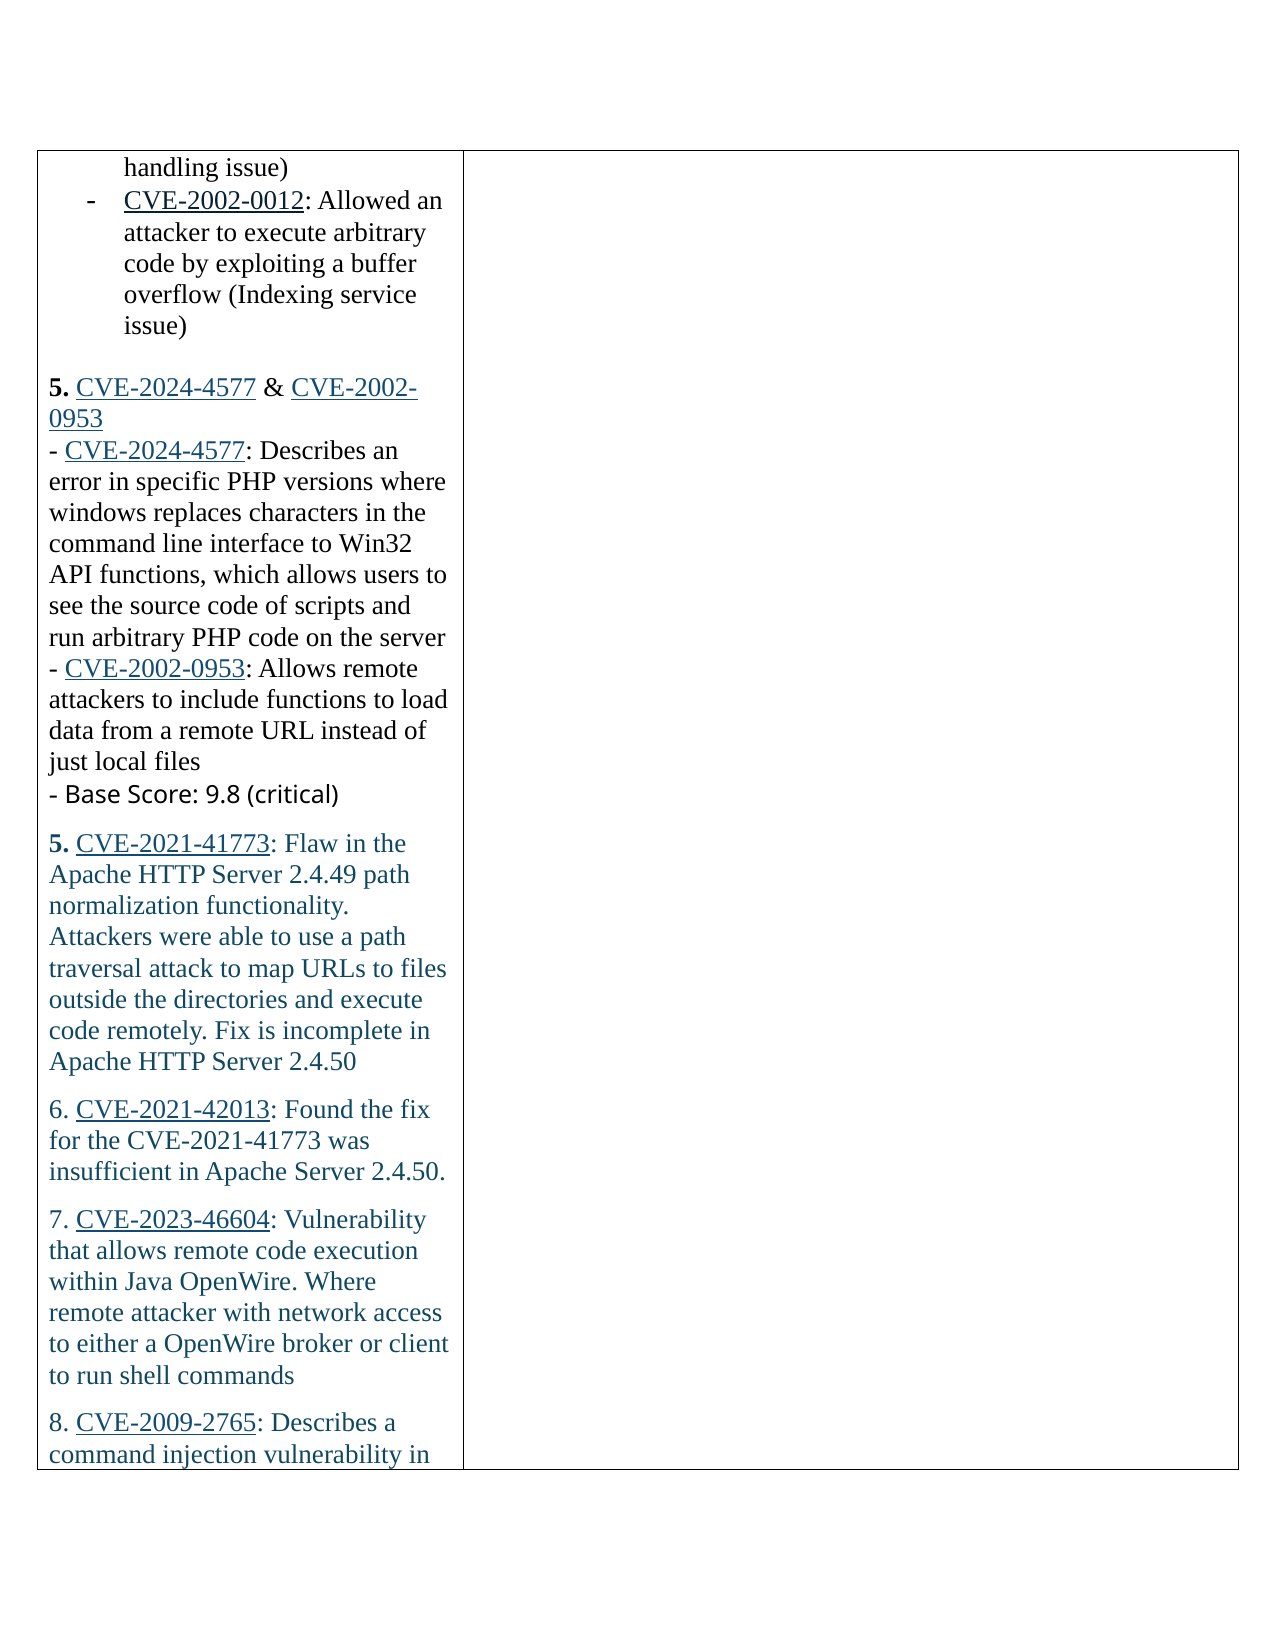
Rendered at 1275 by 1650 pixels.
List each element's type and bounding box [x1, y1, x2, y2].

table_header [464, 151, 1238, 1469]
table_header [38, 151, 463, 1469]
